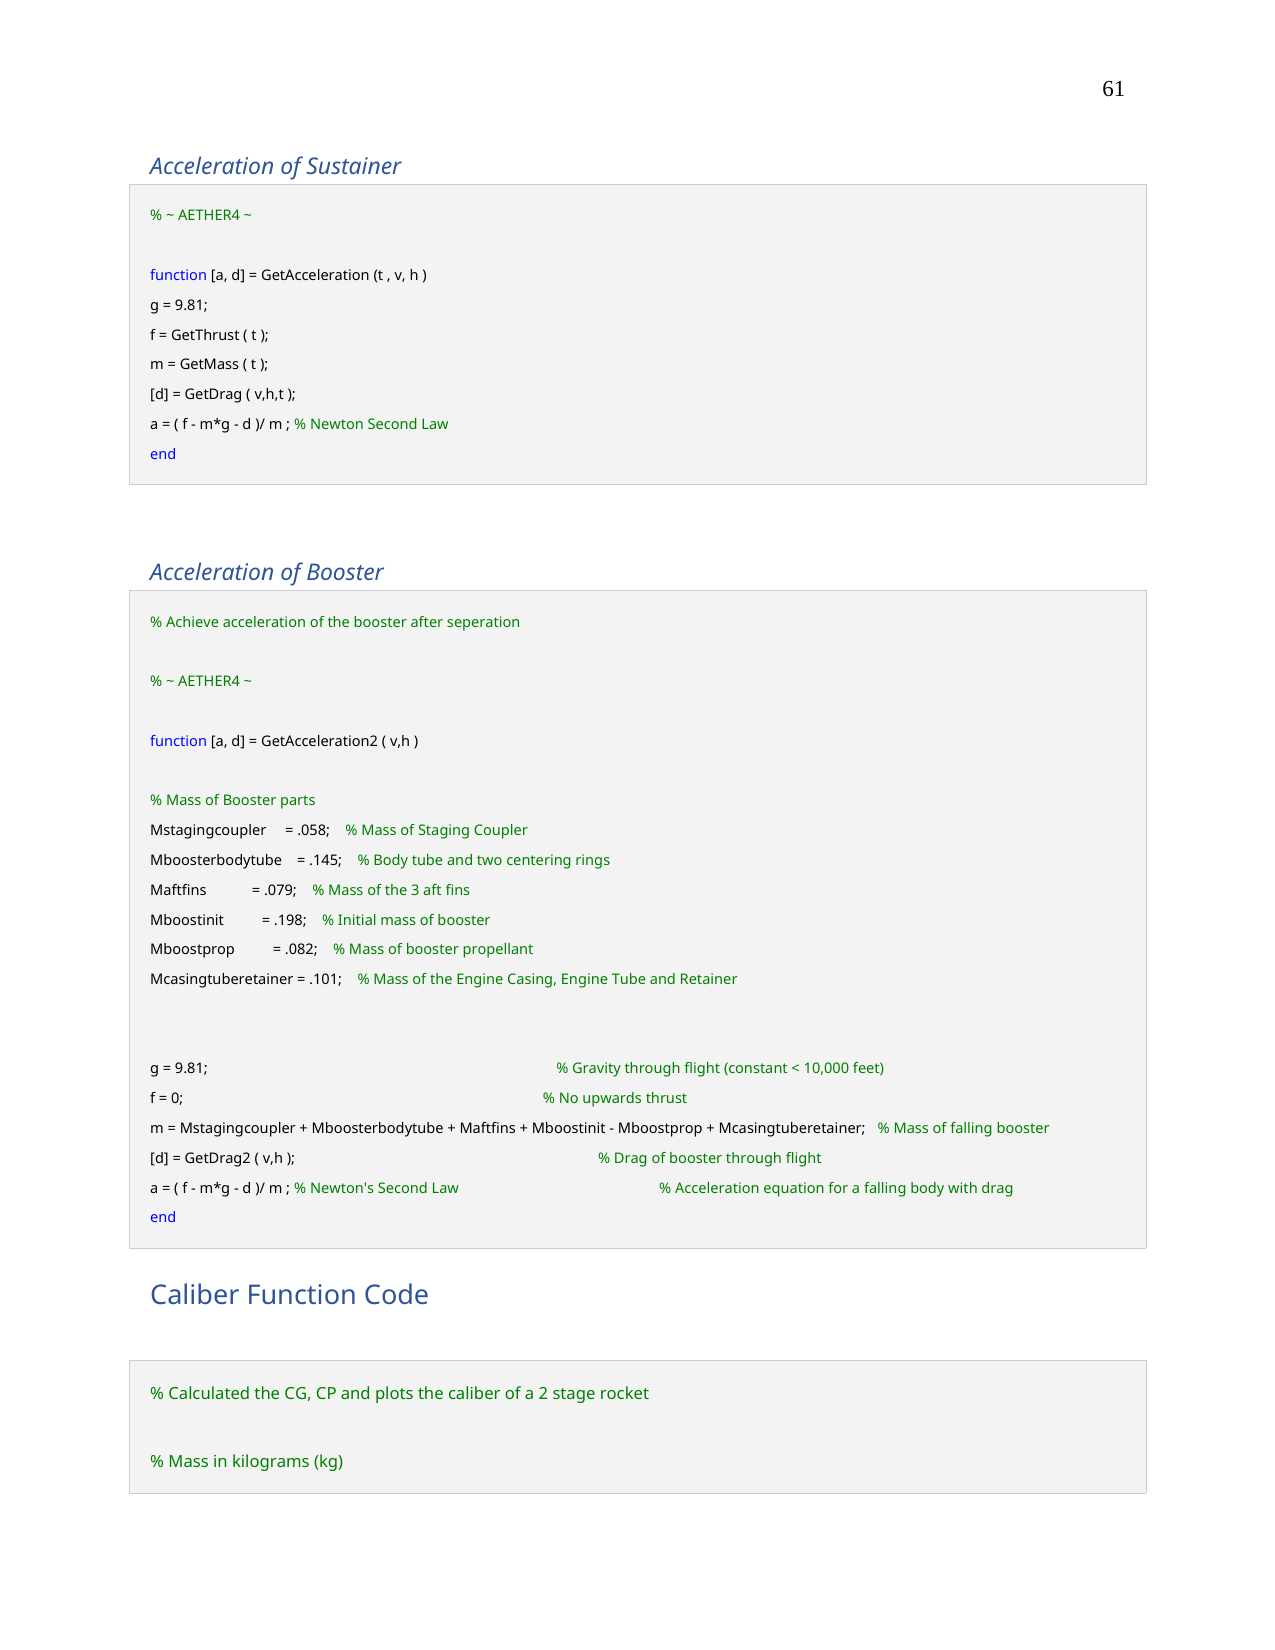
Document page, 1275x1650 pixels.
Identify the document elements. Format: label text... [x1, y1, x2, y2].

subtitle Acceleration of Sustainer [150, 150, 1125, 181]
subtitle Acceleration of Booster [150, 556, 1125, 588]
subtitle Caliber Function Code [150, 1275, 1125, 1312]
text % Achieve acceleration of the booster after seperation % ~ AETHER4 ~ function [a, d] = GetAcceleration2 ( v,h ) % Mass of Booster parts Mstagingcoupler = .058; % Mass of Staging Coupler Mboosterbodytube = .145; % Body tube and two centering rings Maftfins = .079; % Mass of the 3 aft fins Mboostinit = .198; % Initial mass of booster Mboostprop = .082; % Mass of booster propellant Mcasingtuberetainer = .101; % Mass of the Engine Casing, Engine Tube and Retainer g = 9.81; % Gravity through flight (constant < 10,000 feet) f = 0; % No upwards thrust m = Mstagingcoupler + Mboosterbodytube + Maftfins + Mboostinit - Mboostprop + Mcasingtuberetainer; % Mass of falling booster [d] = GetDrag2 ( v,h ); % Drag of booster through flight a = ( f - m*g - d )/ m ; % Newton's Second Law % Acceleration equation for a falling body with drag end [130, 591, 1146, 1248]
text % ~ AETHER4 ~ function [a, d] = GetAcceleration (t , v, h ) g = 9.81; f = GetThrust ( t ); m = GetMass ( t ); [d] = GetDrag ( v,h,t ); a = ( f - m*g - d )/ m ; % Newton Second Law end [130, 185, 1146, 484]
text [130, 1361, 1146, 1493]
